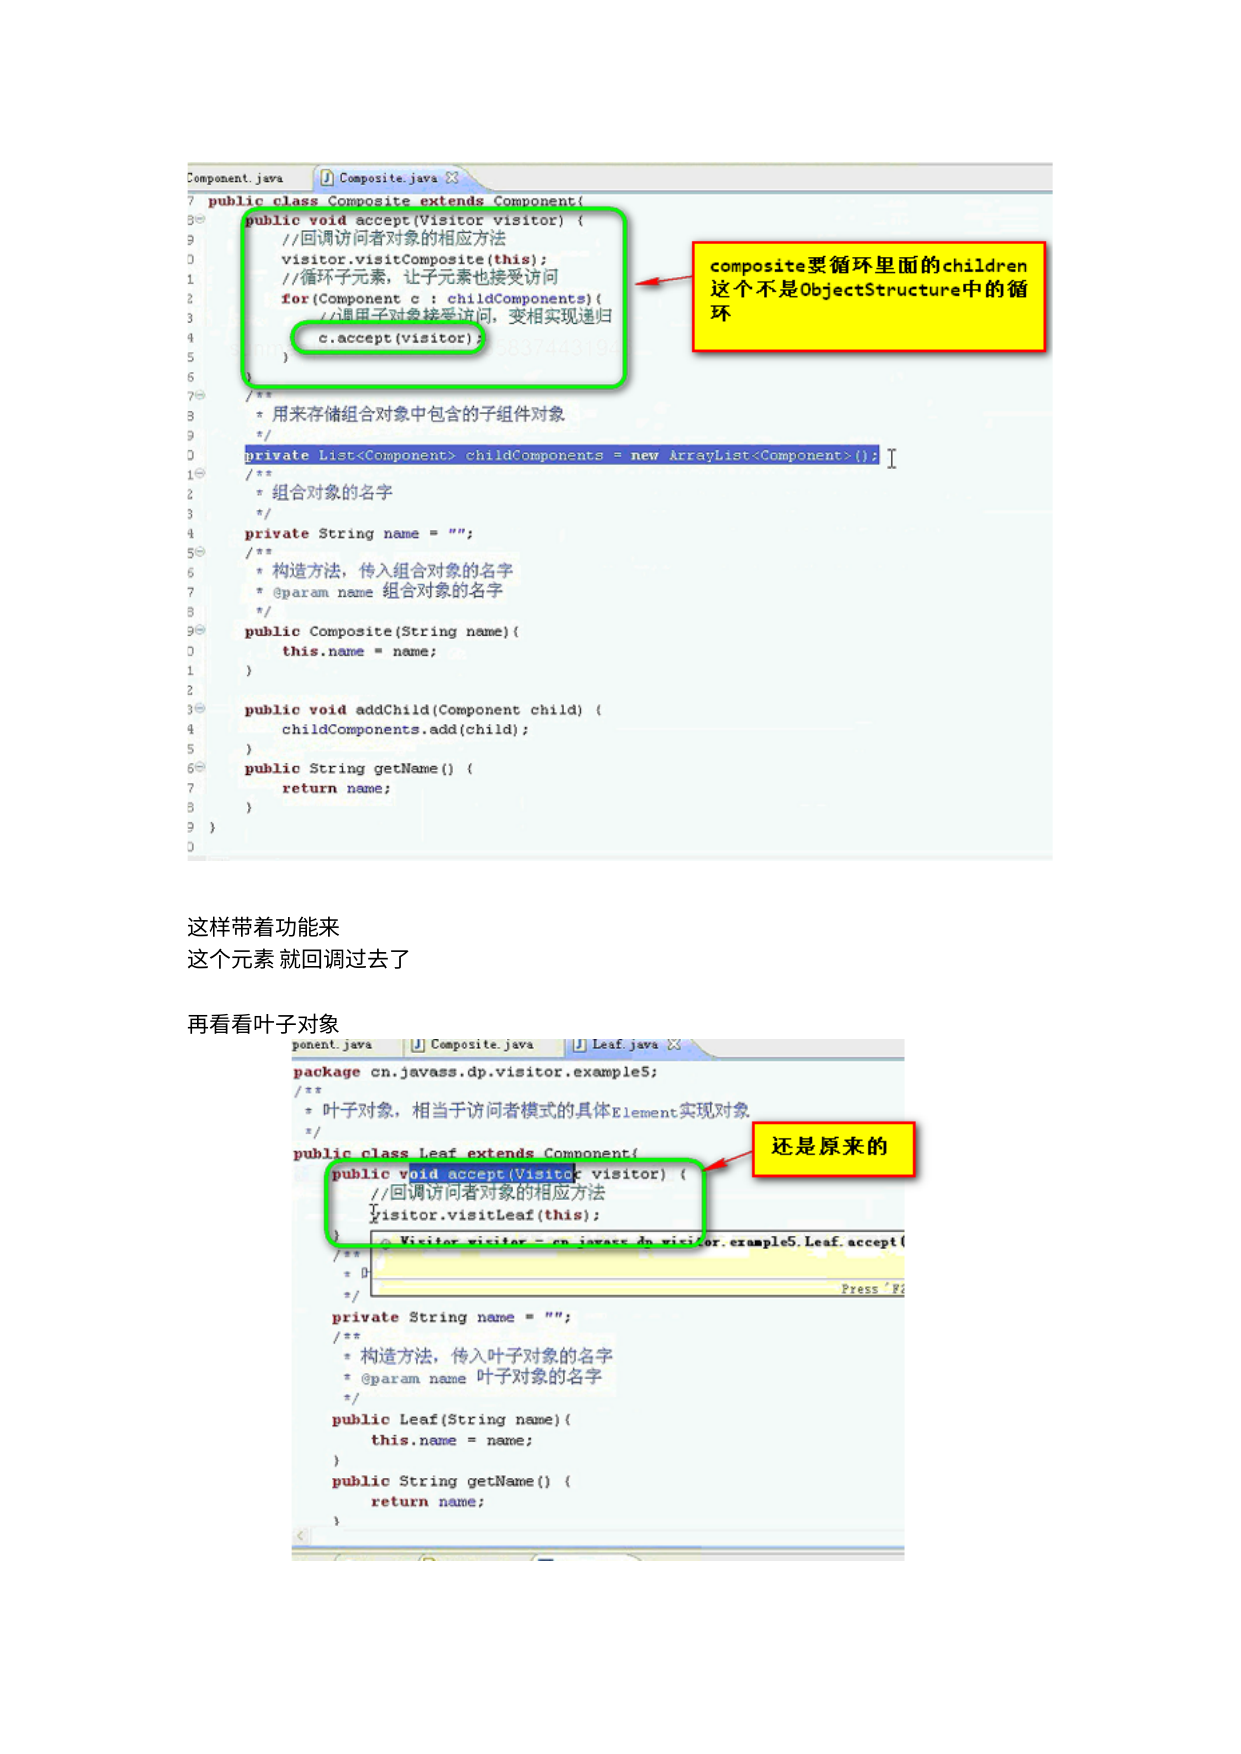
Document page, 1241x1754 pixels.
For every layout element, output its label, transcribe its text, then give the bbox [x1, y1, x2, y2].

text 再看看叶子对象 [187, 1007, 1053, 1039]
text 这个元素 就回调过去了 [187, 942, 1053, 974]
picture [187, 162, 1053, 861]
text 这样带着功能来 [187, 909, 1053, 942]
picture [187, 1039, 1053, 1561]
